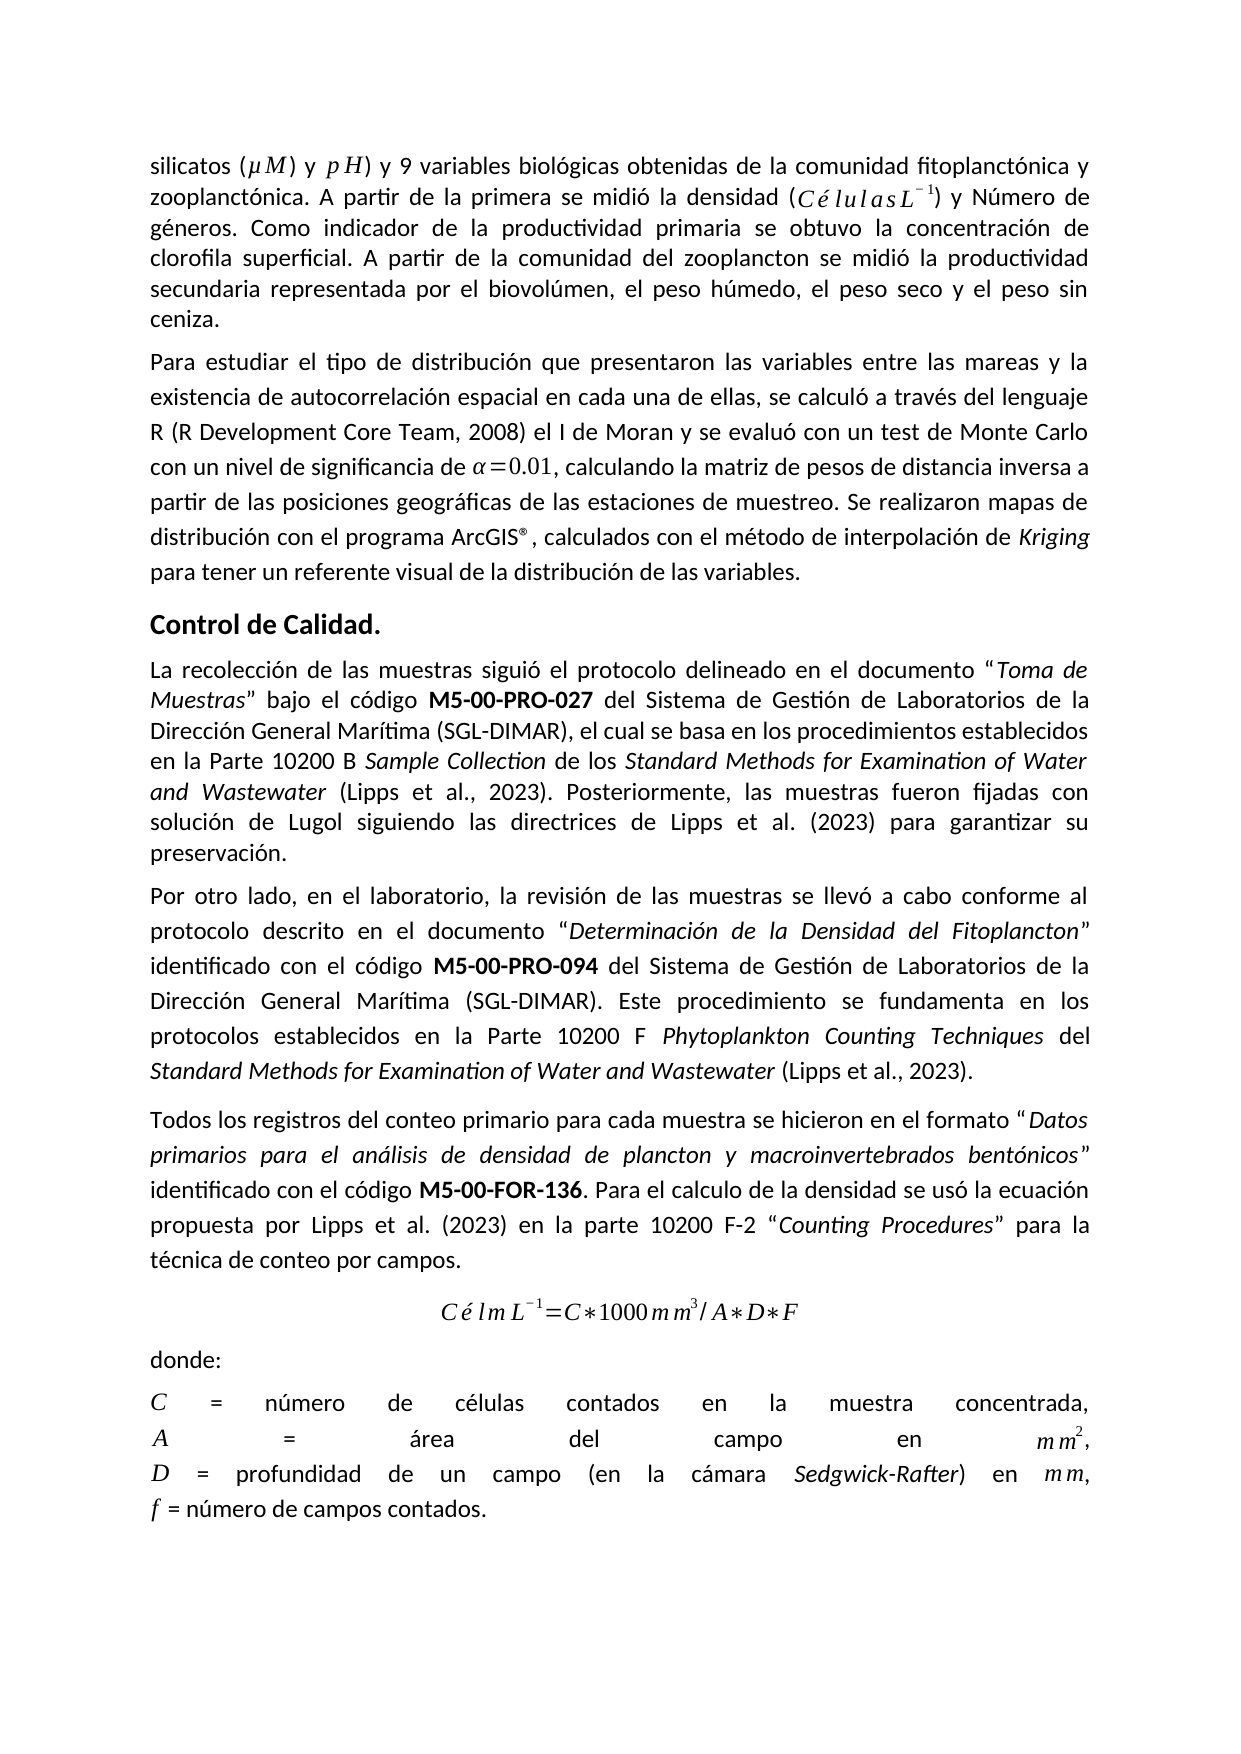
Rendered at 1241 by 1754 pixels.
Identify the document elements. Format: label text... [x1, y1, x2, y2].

text = número de células contados en la muestra concentrada, = área del campo en , = profundidad de un campo (en la cámara Sedgwick-Rafter) en , = número de campos contados. [150, 1387, 1090, 1559]
text Por otro lado, en el laboratorio, la revisión de las muestras se llevó a cabo conforme al protocolo descrito en el documento “Determinación de la Densidad del Fitoplancton” identificado con el código M5-00-PRO-094 del Sistema de Gestión de Laboratorios de la Dirección General Marítima (SGL-DIMAR). Este procedimiento se fundamenta en los protocolos establecidos en la Parte 10200 F Phytoplankton Counting Techniques del Standard Methods for Examination of Water and Wastewater (Lipps et al., 2023). [150, 880, 1090, 1086]
subtitle Control de Calidad. [150, 606, 1090, 641]
text Todos los registros del conteo primario para cada muestra se hicieron en el formato “Datos primarios para el análisis de densidad de plancton y macroinvertebrados bentónicos” identificado con el código M5-00-FOR-136. Para el calculo de la densidad se usó la ecuación propuesta por Lipps et al. (2023) en la parte 10200 F-2 “Counting Procedures” para la técnica de conteo por campos. [150, 1105, 1090, 1275]
text Para estudiar el tipo de distribución que presentaron las variables entre las mareas y la existencia de autocorrelación espacial en cada una de ellas, se calculó a través del lenguaje R (R Development Core Team, 2008) el I de Moran y se evaluó con un test de Monte Carlo con un nivel de significancia de , calculando la matriz de pesos de distancia inversa a partir de las posiciones geográficas de las estaciones de muestreo. Se realizaron mapas de distribución con el programa ArcGIS®, calculados con el método de interpolación de Kriging para tener un referente visual de la distribución de las variables. [150, 346, 1090, 587]
